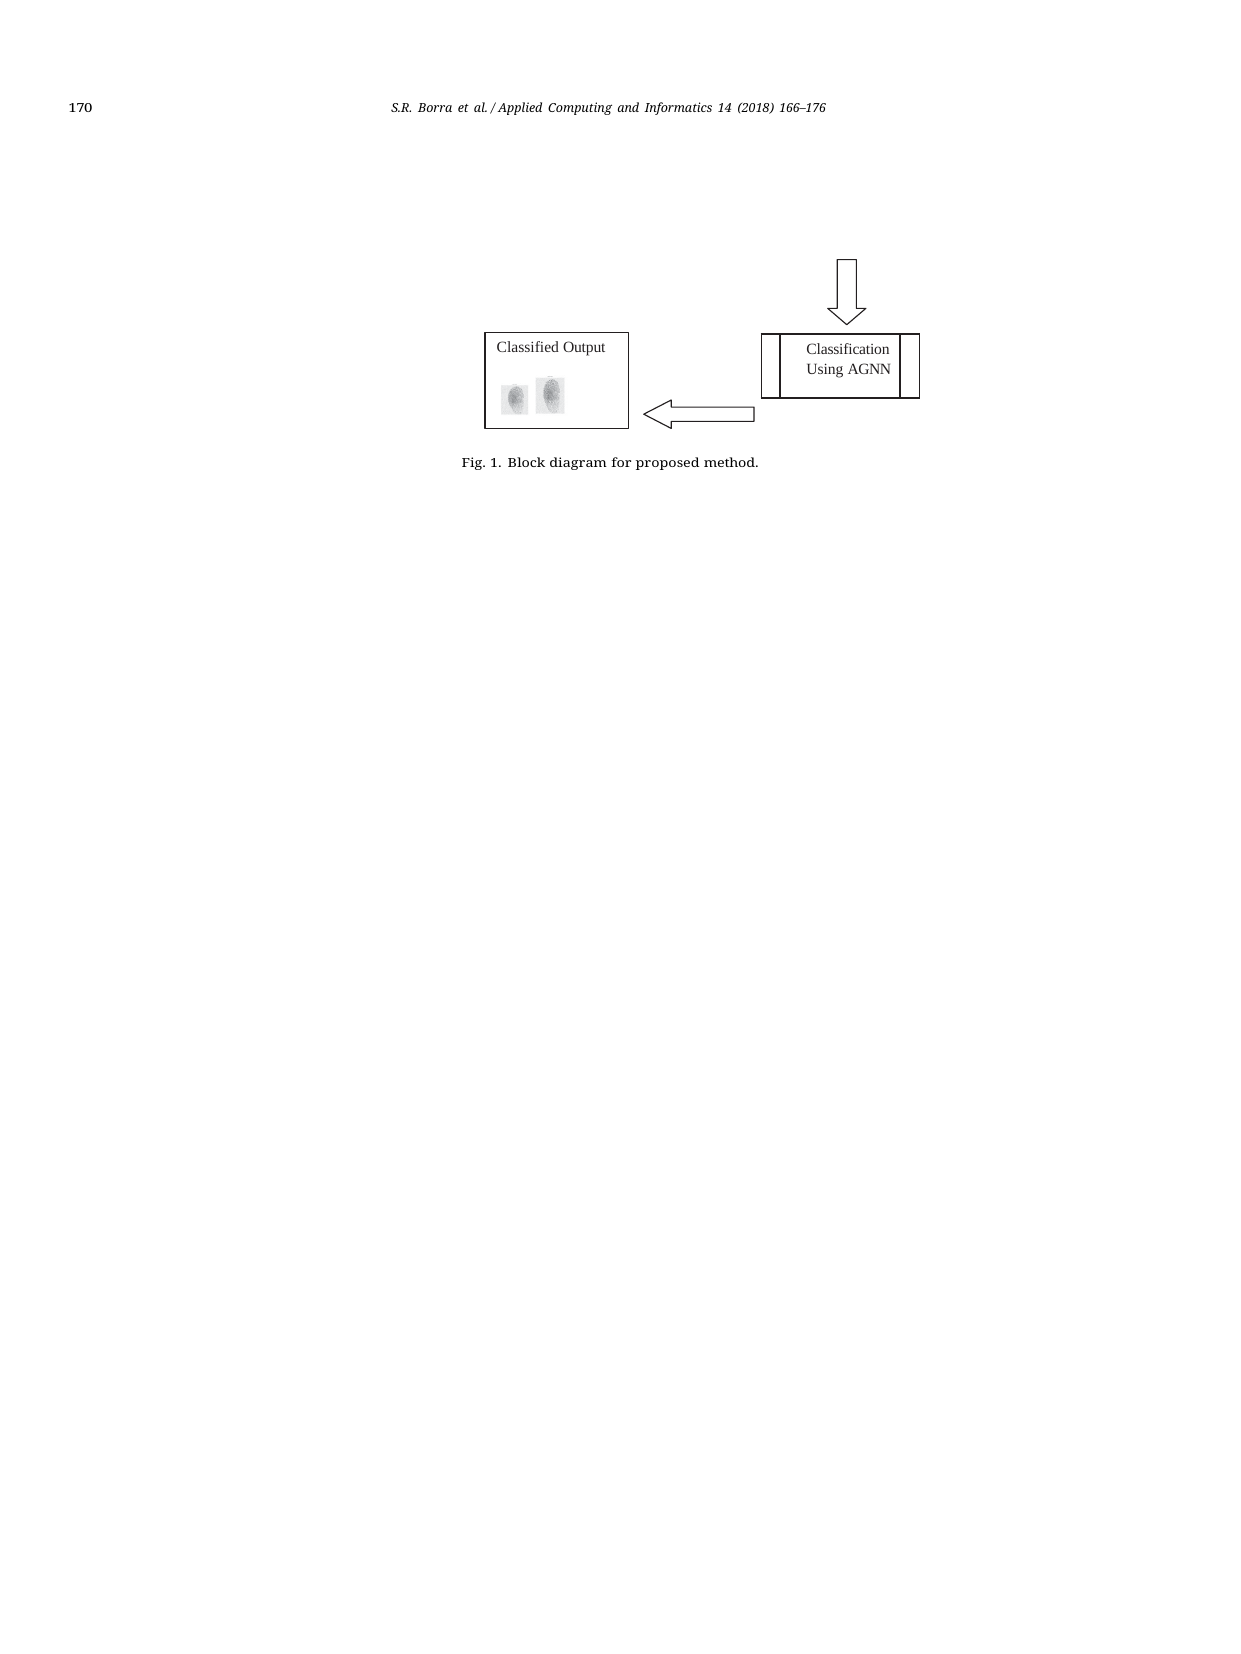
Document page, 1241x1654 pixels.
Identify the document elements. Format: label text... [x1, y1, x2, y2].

picture [500, 383, 530, 416]
text Fig. 1. Block diagram for proposed method. [79, 454, 1141, 471]
picture [535, 375, 568, 416]
